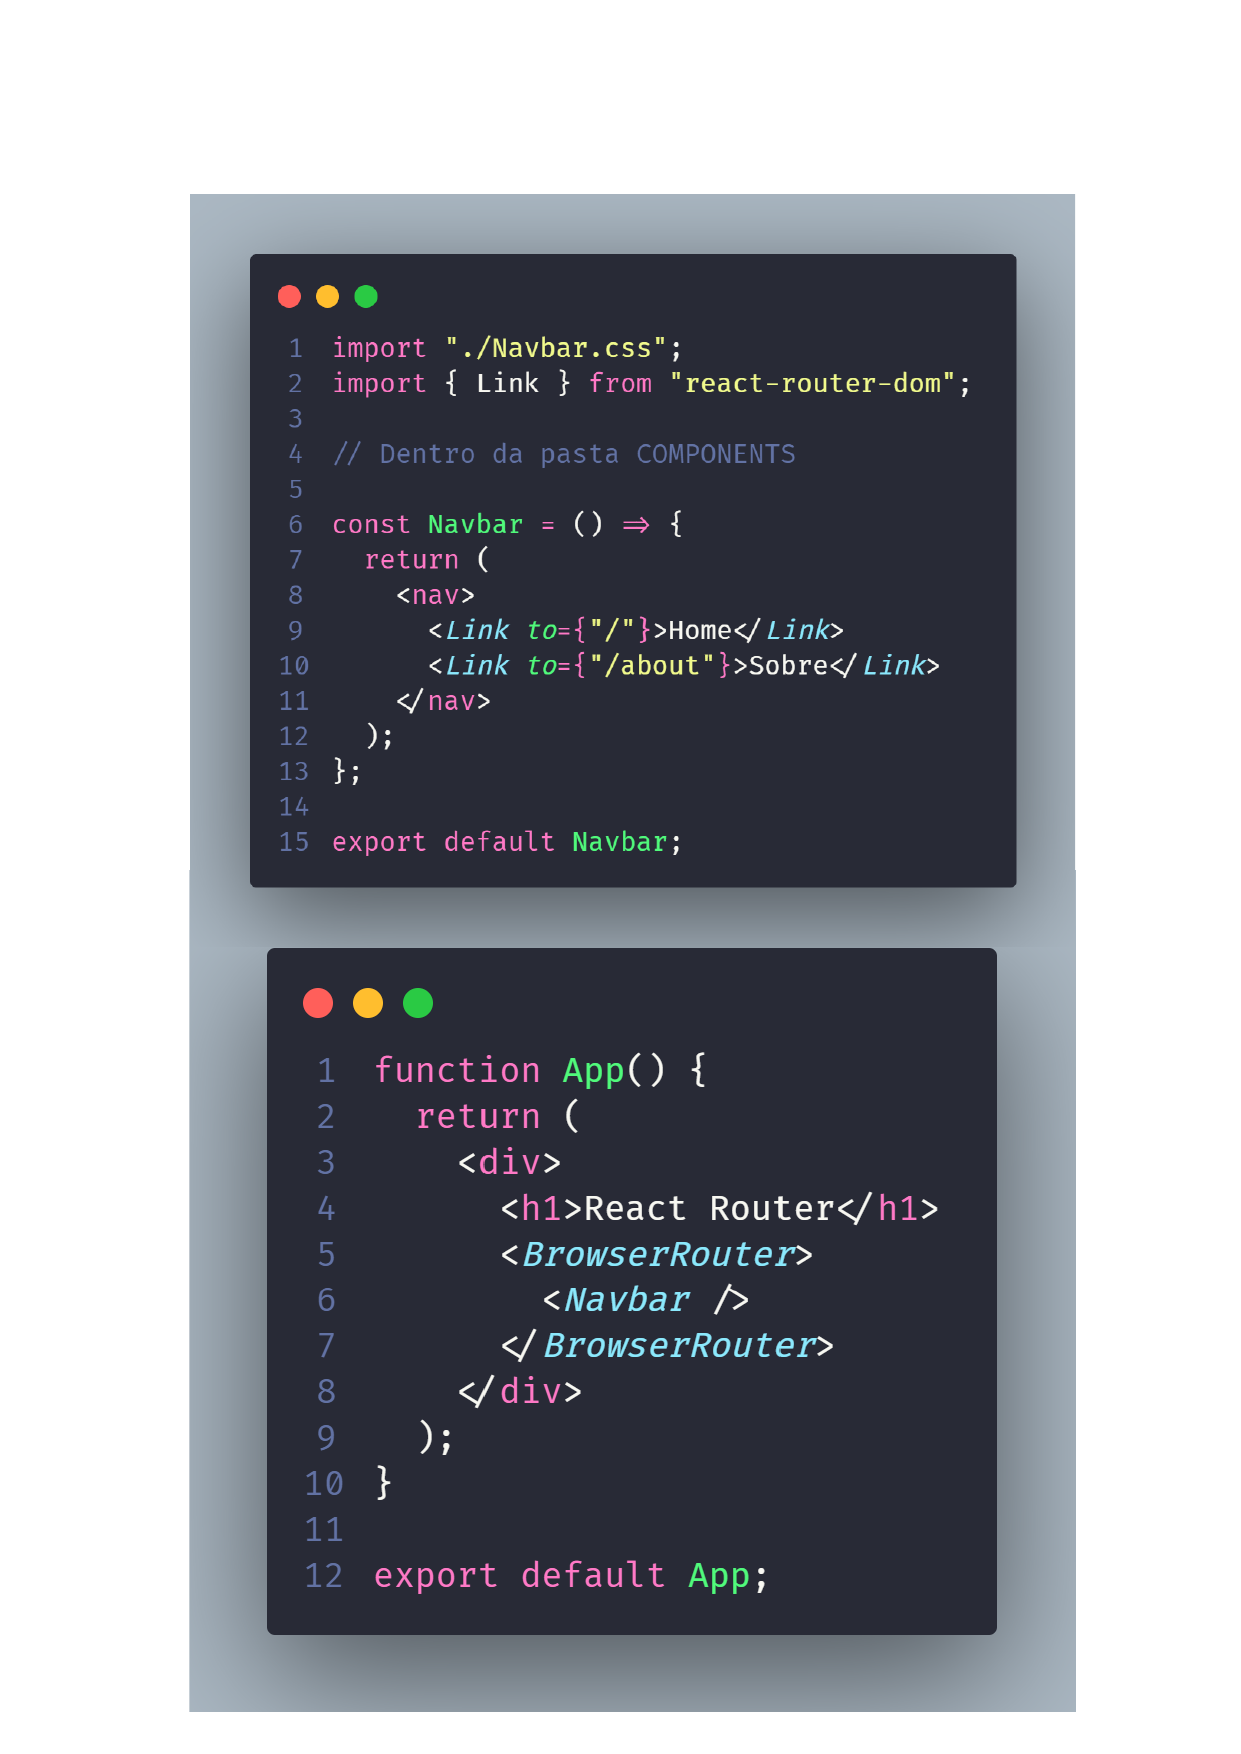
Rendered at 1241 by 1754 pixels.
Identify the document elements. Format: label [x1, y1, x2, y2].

picture [189, 194, 1076, 1712]
